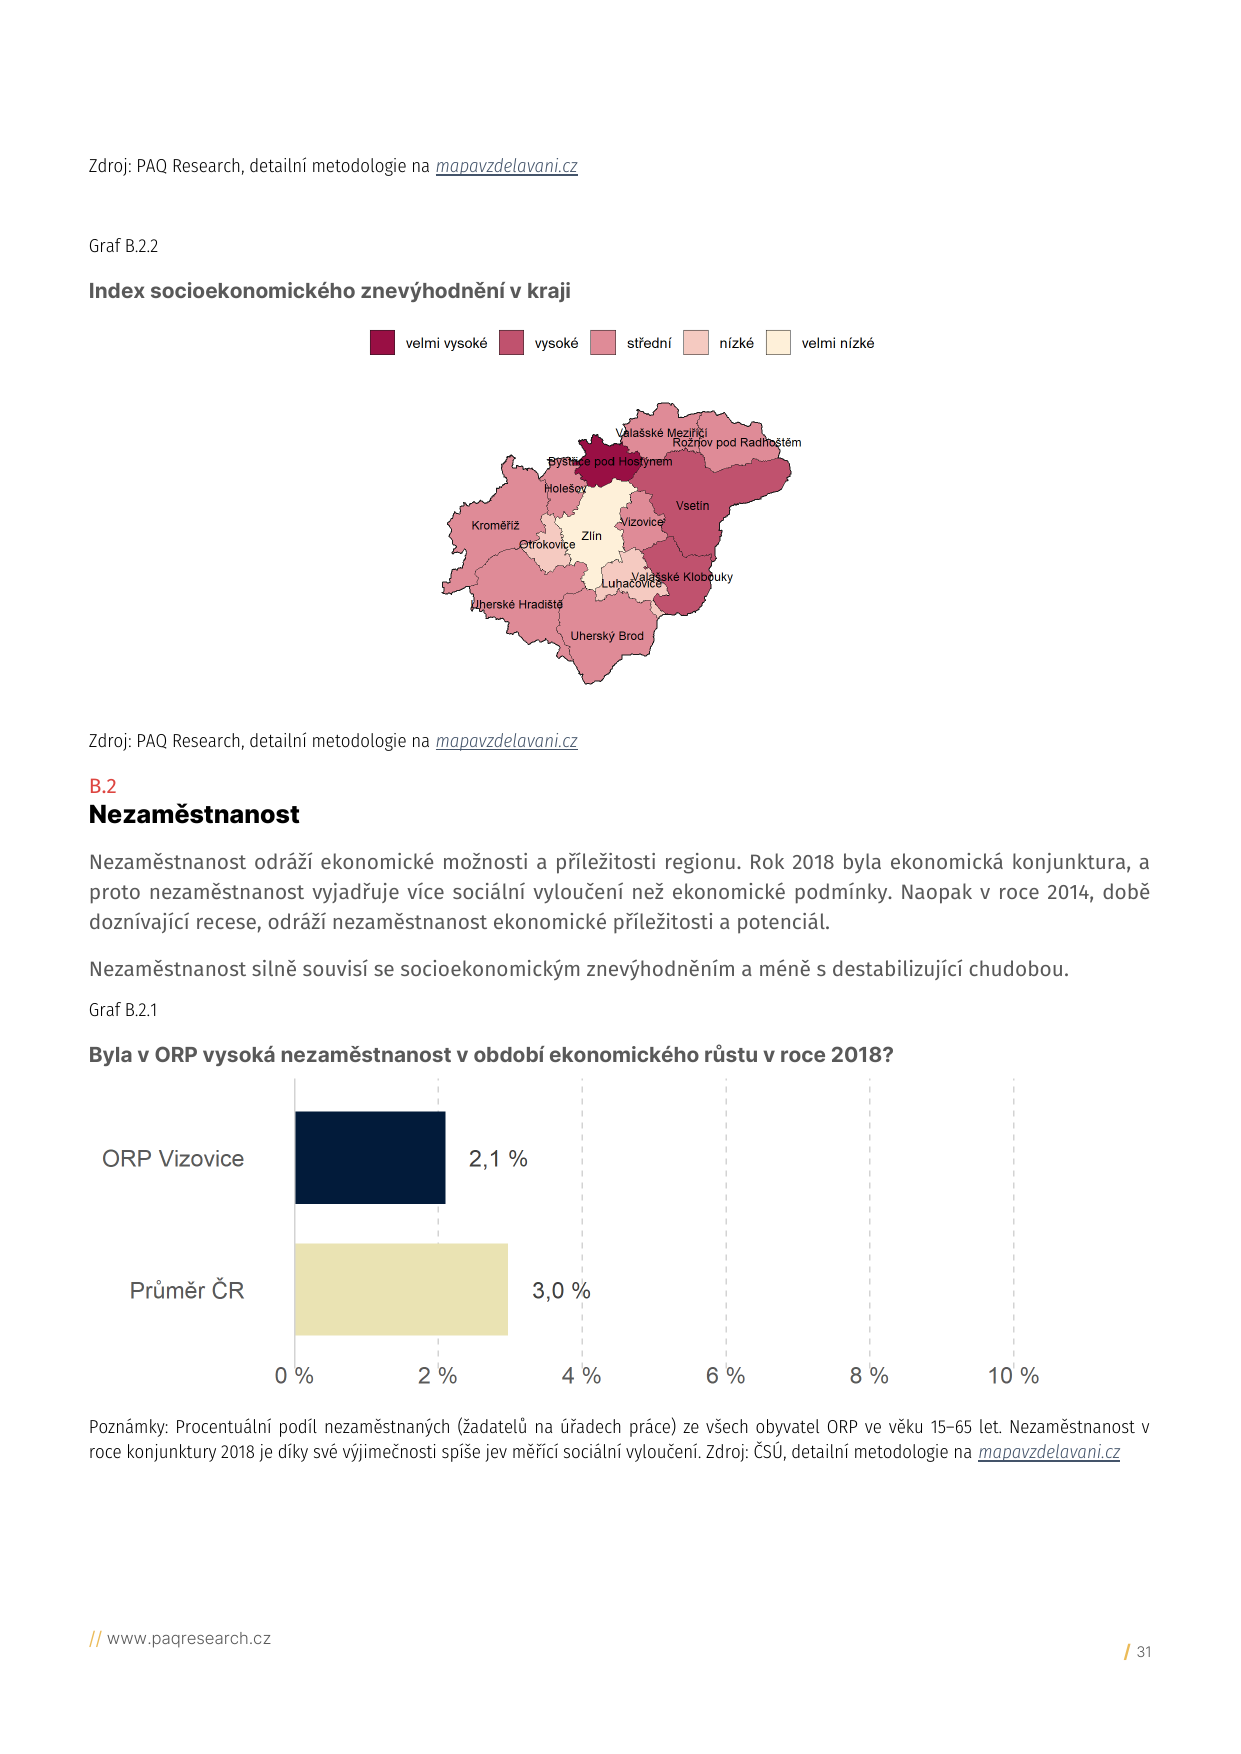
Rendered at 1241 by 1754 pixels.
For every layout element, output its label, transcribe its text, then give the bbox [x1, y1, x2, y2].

text Index socioekonomického znevýhodnění v kraji [89, 273, 1152, 303]
text Zdroj: PAQ Research, detailní metodologie na mapavzdelavani.cz [89, 148, 1152, 178]
text Graf B.2.2 [89, 234, 1152, 257]
text Poznámky: Procentuální podíl nezaměstnaných (žadatelů na úřadech práce) ze všech obyvatel ORP ve věku 15–65 let. Nezaměstnanost v roce konjunktury 2018 je díky své výjimečnosti spíše jev měřící sociální vyloučení. Zdroj: ČSÚ, detailní metodologie na mapavzdelavani.cz [89, 1416, 1152, 1464]
picture [88, 303, 1139, 706]
text Nezaměstnanost odráží ekonomické možnosti a příležitosti regionu. Rok 2018 byla ekonomická konjunktura, a proto nezaměstnanost vyjadřuje více sociální vyloučení než ekonomické podmínky. Naopak v roce 2014, době doznívající recese, odráží nezaměstnanost ekonomické příležitosti a potenciál. [89, 845, 1152, 935]
text Zdroj: PAQ Research, detailní metodologie na mapavzdelavani.cz [89, 722, 1152, 752]
text B.2 [89, 769, 1152, 799]
picture [88, 1067, 1139, 1399]
text Byla v ORP vysoká nezaměstnanost v období ekonomického růstu v roce 2018? [89, 1037, 1152, 1067]
subtitle Nezaměstnanost [89, 799, 1152, 829]
text Nezaměstnanost silně souvisí se socioekonomickým znevýhodněním a méně s destabilizující chudobou. [89, 952, 1152, 982]
text Graf B.2.1 [89, 999, 1152, 1021]
